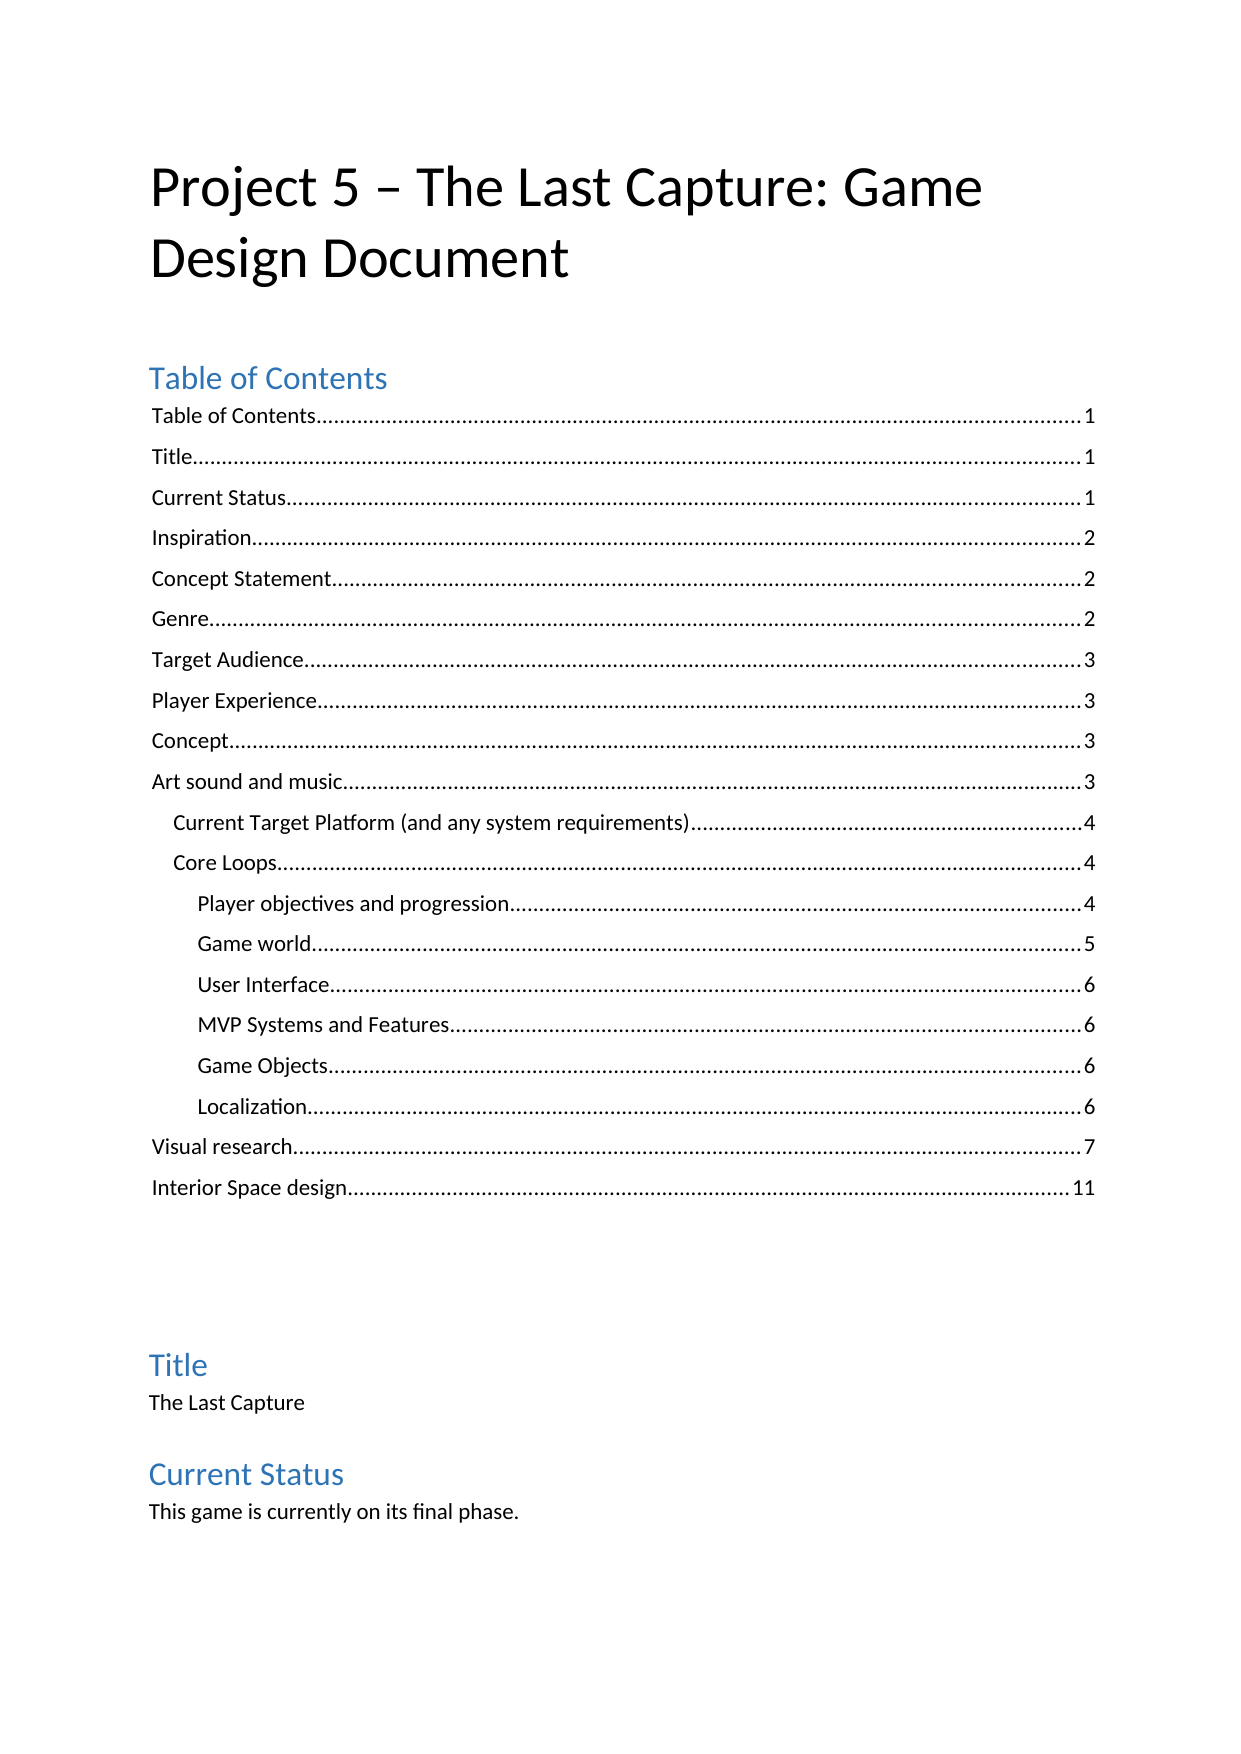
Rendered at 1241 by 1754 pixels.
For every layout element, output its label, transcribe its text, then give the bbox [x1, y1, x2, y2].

subtitle Title [148, 1344, 1096, 1385]
subtitle Current Status [148, 1453, 1096, 1494]
text The Last Capture [148, 1388, 1090, 1416]
text This game is currently on its final phase. [148, 1497, 1090, 1525]
text Project 5 – The Last Capture: Game Design Document [150, 150, 1096, 292]
